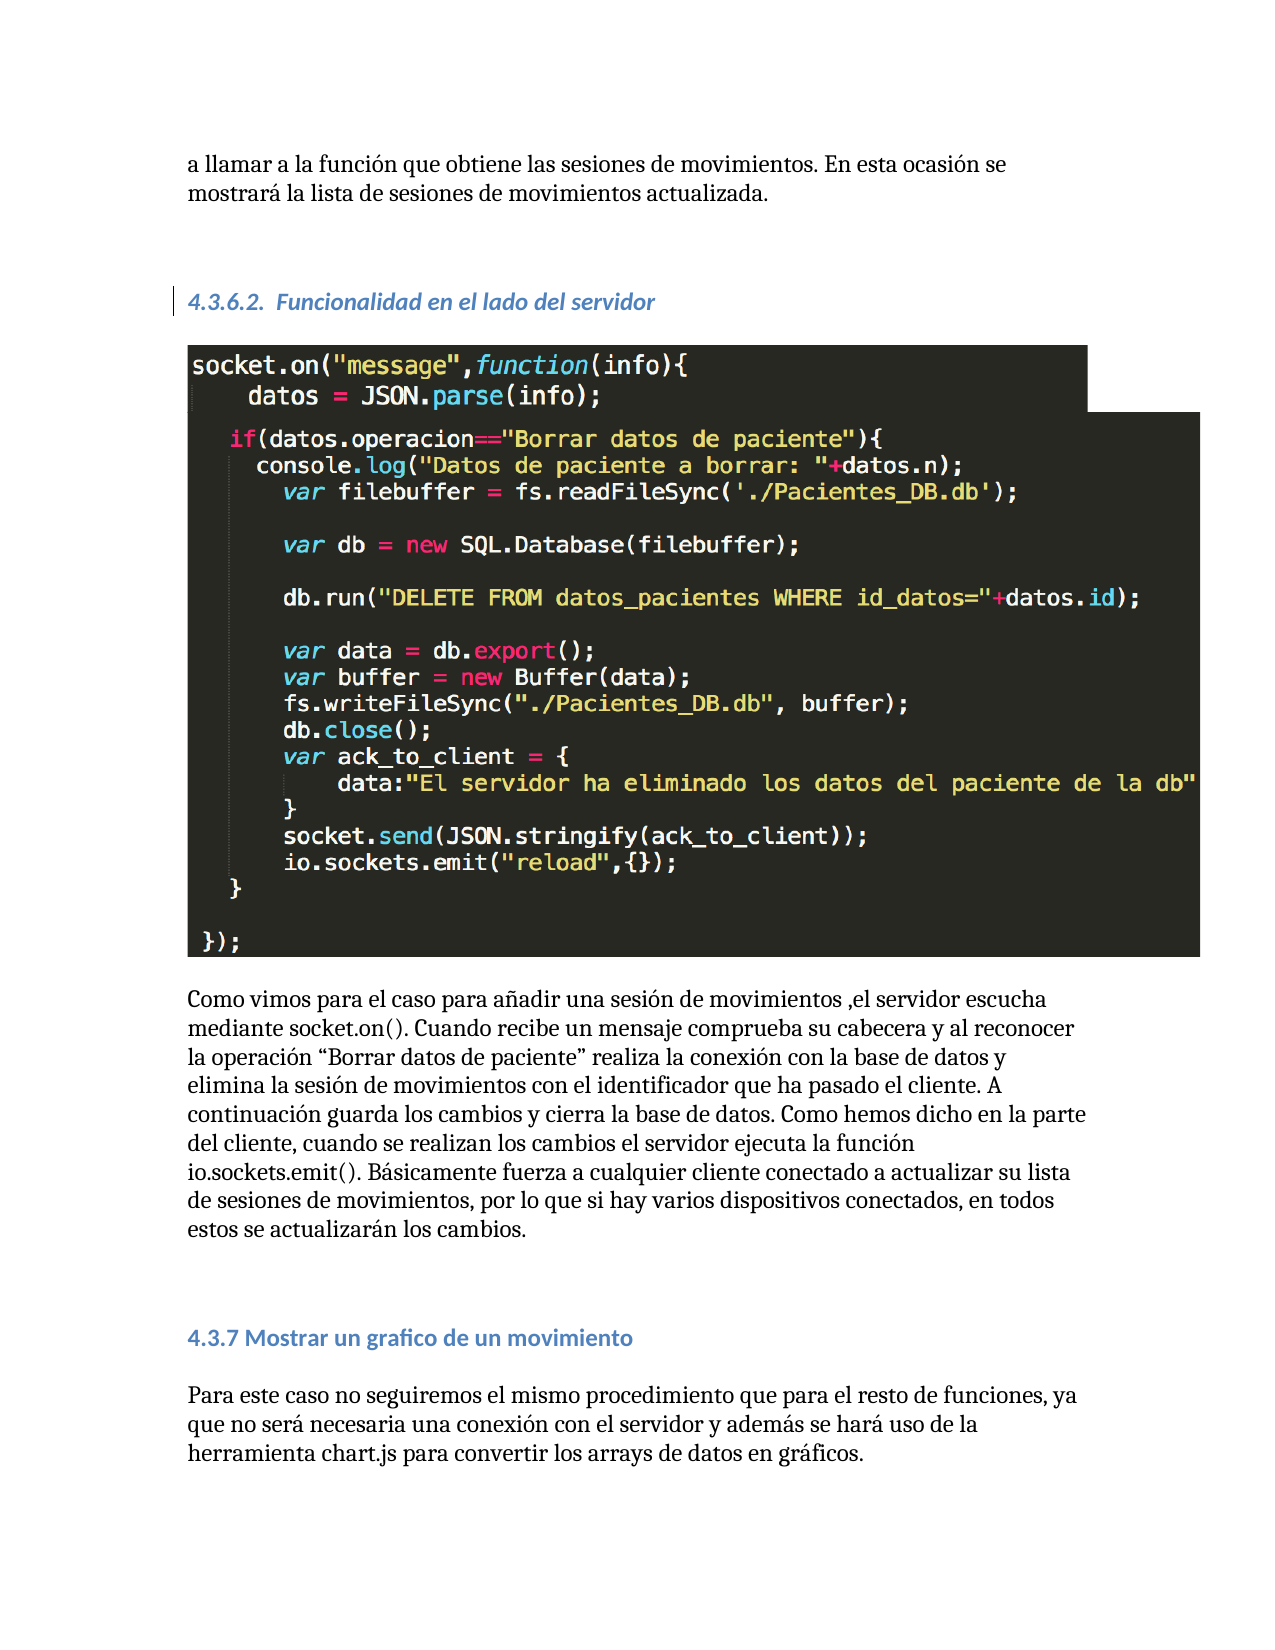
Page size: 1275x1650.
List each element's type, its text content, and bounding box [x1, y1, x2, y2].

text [187, 150, 1087, 207]
text Para este caso no seguiremos el mismo procedimiento que para el resto de funciones, ya que no será necesaria una conexión con el servidor y además se hará uso de la herramienta chart.js para convertir los arrays de datos en gráficos. [187, 1381, 1087, 1467]
subtitle 4.3.6.2. Funcionalidad en el lado del servidor [187, 286, 1087, 316]
subtitle 4.3.7 Mostrar un grafico de un movimiento [187, 1322, 1087, 1352]
text Como vimos para el caso para añadir una sesión de movimientos ,el servidor escucha mediante socket.on(). Cuando recibe un mensaje comprueba su cabecera y al reconocer la operación “Borrar datos de paciente” realiza la conexión con la base de datos y elimina la sesión de movimientos con el identificador que ha pasado el cliente. A continuación guarda los cambios y cierra la base de datos. Como hemos dicho en la parte del cliente, cuando se realizan los cambios el servidor ejecuta la función io.sockets.emit(). Básicamente fuerza a cualquier cliente conectado a actualizar su lista de sesiones de movimientos, por lo que si hay varios dispositivos conectados, en todos estos se actualizarán los cambios. [187, 985, 1087, 1244]
picture [187, 345, 1200, 957]
